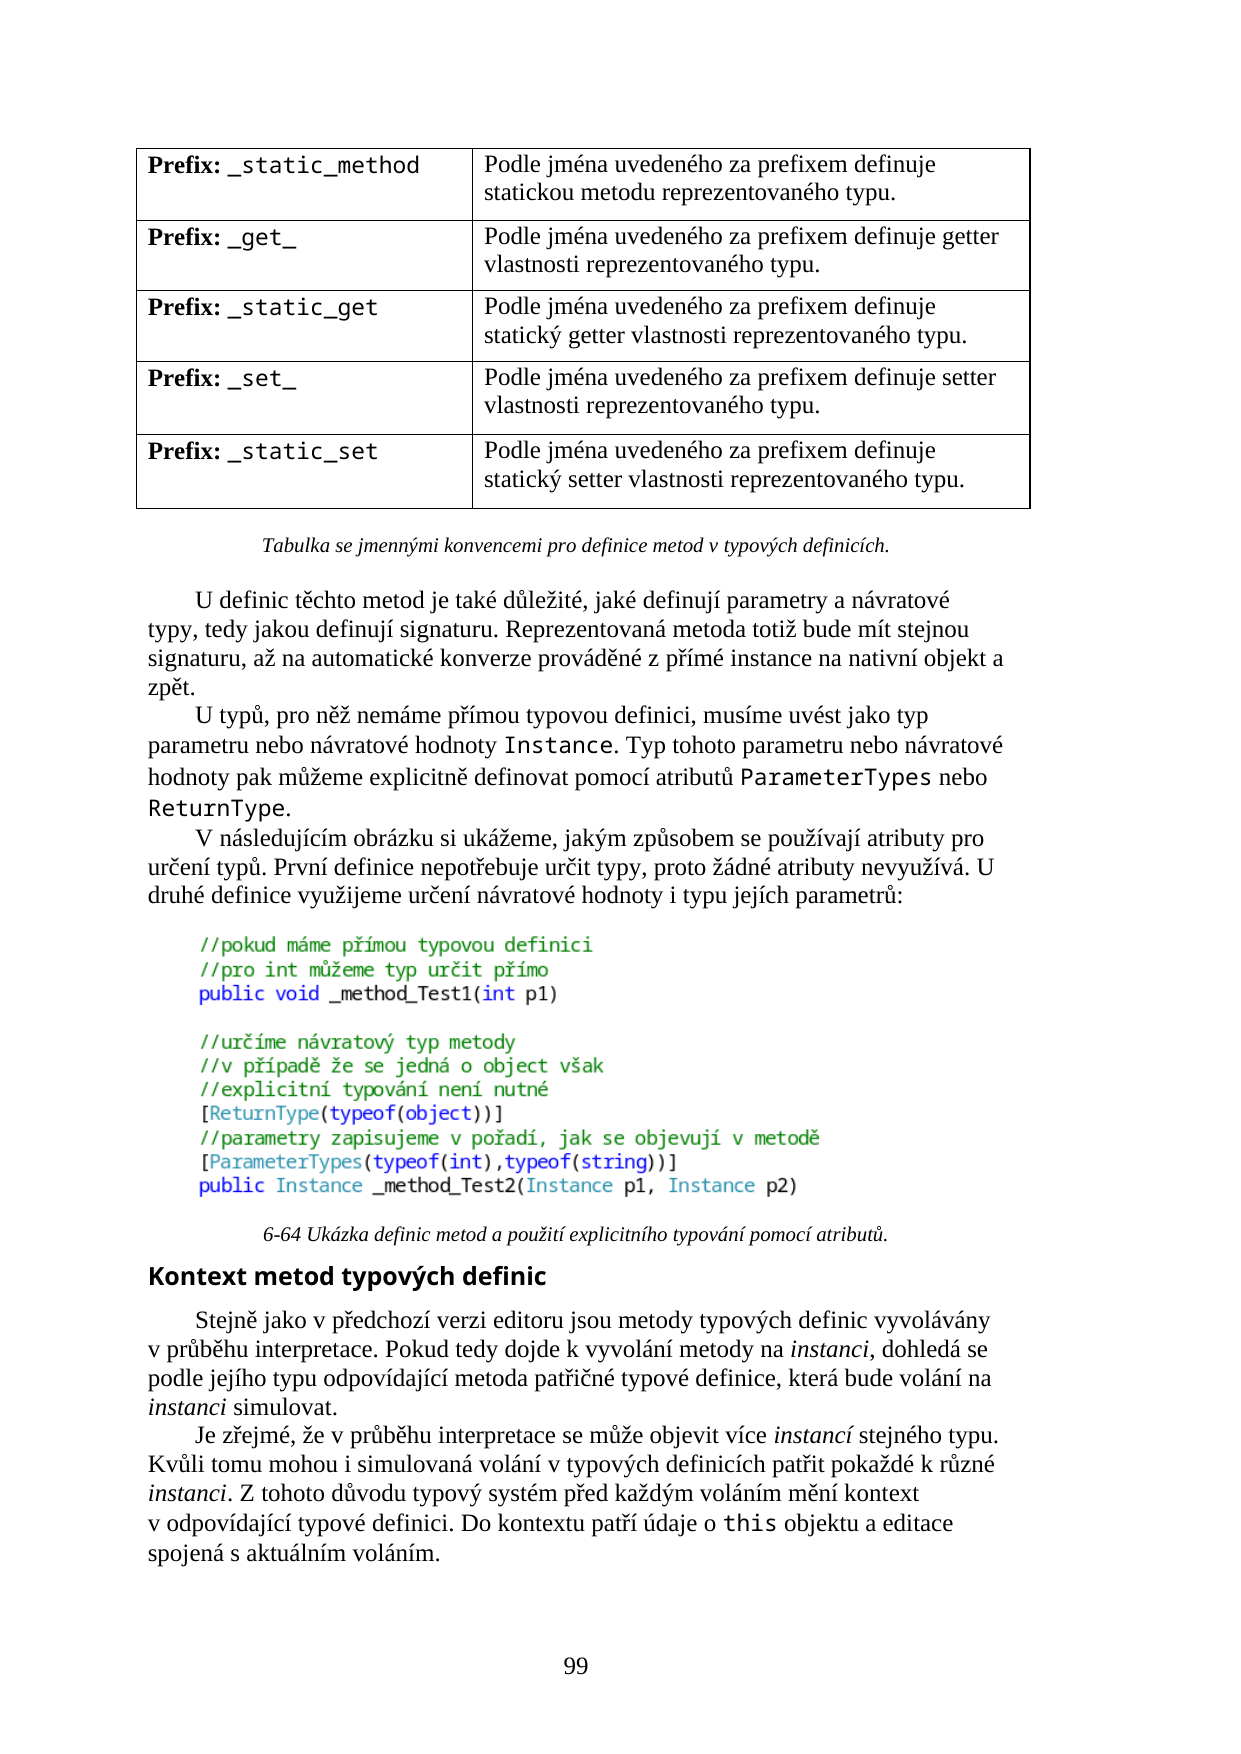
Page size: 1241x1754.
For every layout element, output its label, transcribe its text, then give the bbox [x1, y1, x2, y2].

text Stejně jako v předchozí verzi editoru jsou metody typových definic vyvolávány v průběhu interpretace. Pokud tedy dojde k vyvolání metody na instanci, dohledá se podle jejího typu odpovídající metoda patřičné typové definice, která bude volání na instanci simulovat. [148, 1306, 1004, 1421]
text U definic těchto metod je také důležité, jaké definují parametry a návratové typy, tedy jakou definují signaturu. Reprezentovaná metoda totiž bude mít stejnou signaturu, až na automatické konverze prováděné z přímé instance na nativní objekt a zpět. [148, 586, 1004, 701]
text Tabulka se jmennými konvencemi pro definice metod v typových definicích. [148, 533, 1004, 557]
text Je zřejmé, že v průběhu interpretace se může objevit více instancí stejného typu. Kvůli tomu mohou i simulovaná volání v typových definicích patřit pokaždé k různé instanci. Z tohoto důvodu typový systém před každým voláním mění kontext v odpovídající typové definici. Do kontextu patří údaje o this objektu a editace spojená s aktuálním voláním. [148, 1421, 1004, 1567]
table_cell Prefix: _set_ [137, 362, 472, 434]
text V následujícím obrázku si ukážeme, jakým způsobem se používají atributy pro určení typů. První definice nepotřebuje určit typy, proto žádné atributy nevyužívá. U druhé definice využijeme určení návratové hodnoty i typu jejích parametrů: [148, 823, 1004, 909]
table_cell Prefix: _static_method [137, 149, 472, 220]
table_cell Podle jména uvedeného za prefixem definuje statický getter vlastnosti reprezentovaného typu. [473, 291, 1029, 361]
table_cell Podle jména uvedeného za prefixem definuje statický setter vlastnosti reprezentovaného typu. [473, 435, 1029, 508]
table_cell Prefix: _get_ [137, 221, 472, 290]
table_cell Prefix: _static_set [137, 435, 472, 508]
table_cell Podle jména uvedeného za prefixem definuje getter vlastnosti reprezentovaného typu. [473, 221, 1029, 290]
table_cell Podle jména uvedeného za prefixem definuje statickou metodu reprezentovaného typu. [473, 149, 1029, 220]
table_cell Prefix: _static_get [137, 291, 472, 361]
text U typů, pro něž nemáme přímou typovou definici, musíme uvést jako typ parametru nebo návratové hodnoty Instance. Typ tohoto parametru nebo návratové hodnoty pak můžeme explicitně definovat pomocí atributů ParameterTypes nebo ReturnType. [148, 701, 1004, 823]
text Kontext metod typových definic [148, 1259, 1004, 1293]
table_cell Podle jména uvedeného za prefixem definuje setter vlastnosti reprezentovaného typu. [473, 362, 1029, 434]
